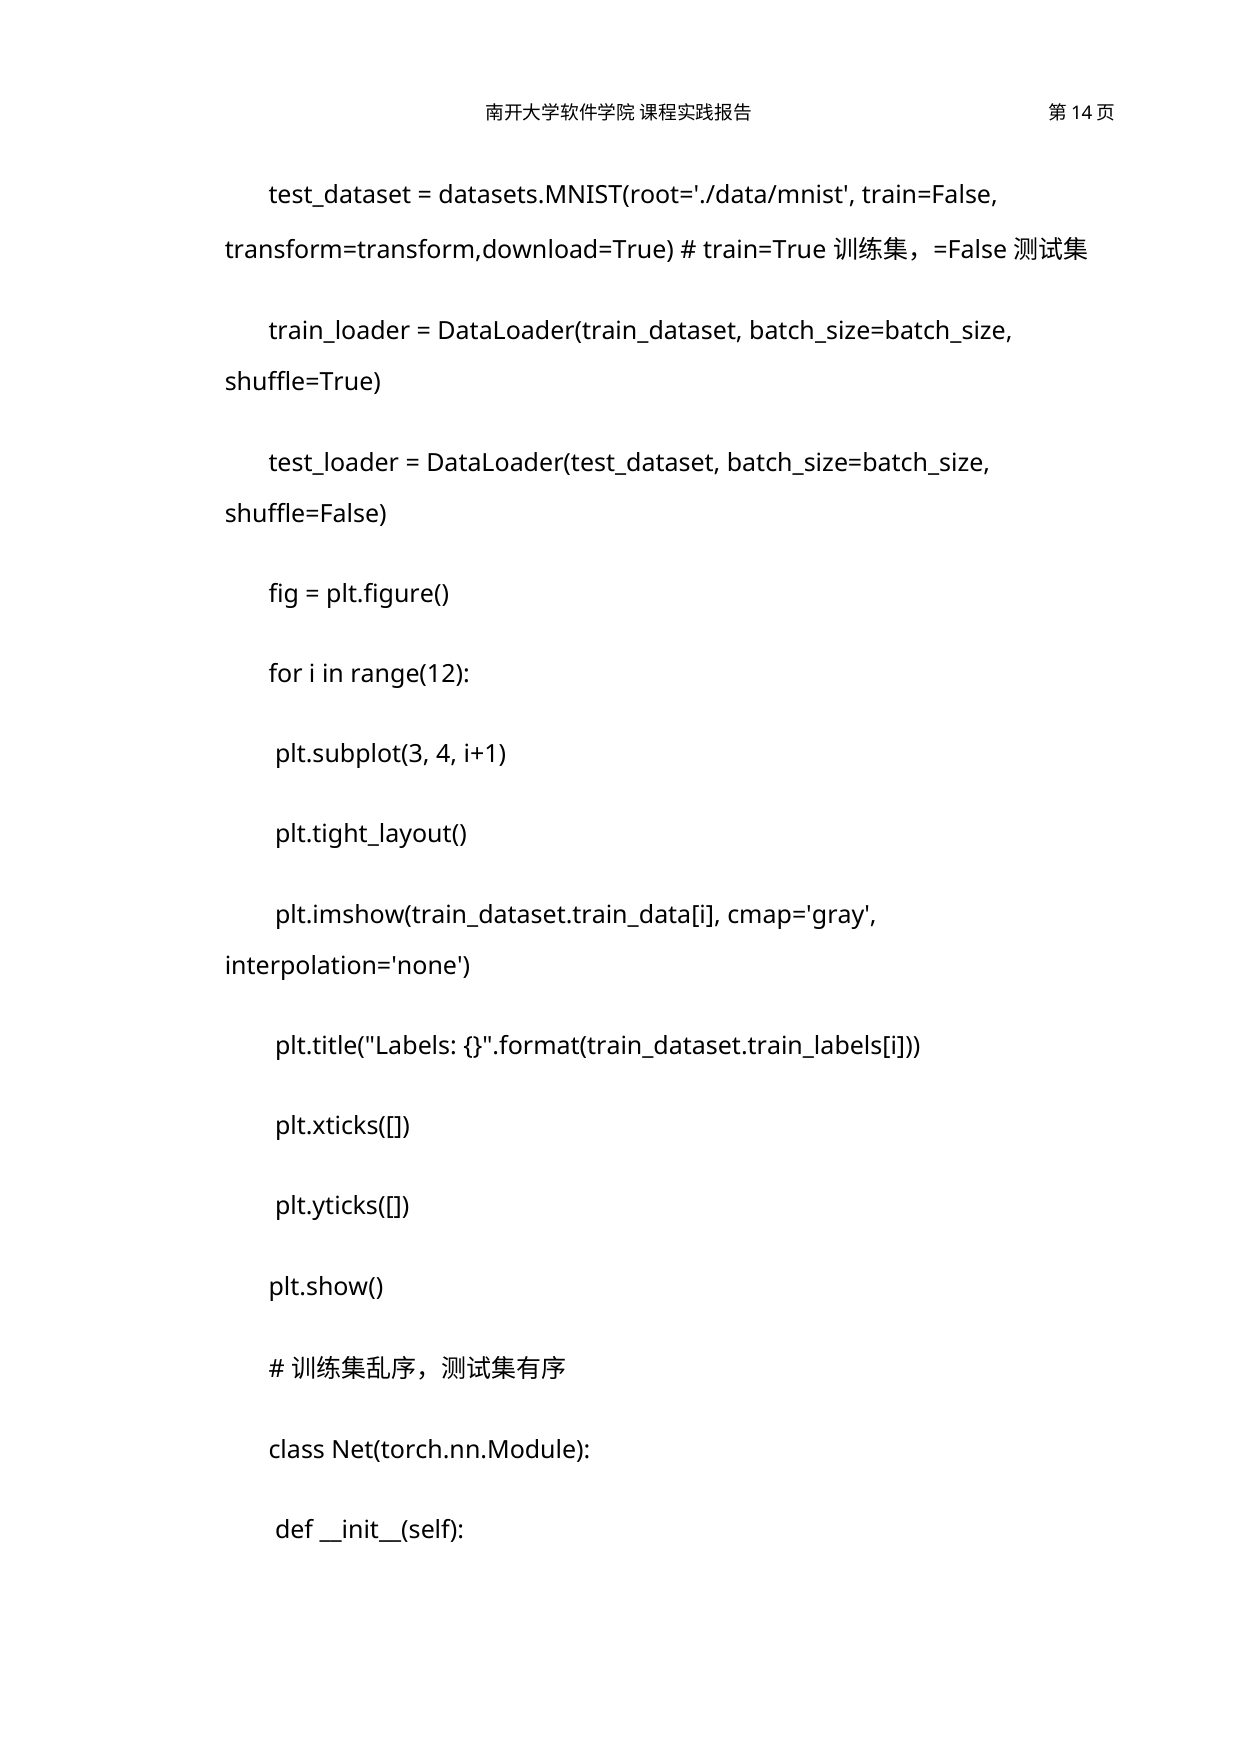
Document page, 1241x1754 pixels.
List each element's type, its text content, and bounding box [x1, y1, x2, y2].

text fig = plt.figure() [224, 575, 1122, 609]
text train_loader = DataLoader(train_dataset, batch_size=batch_size, shuffle=True) [224, 313, 1122, 398]
text test_loader = DataLoader(test_dataset, batch_size=batch_size, shuffle=False) [224, 444, 1122, 529]
text for i in range(12): [224, 656, 1122, 690]
text def __init__(self): [224, 1512, 1122, 1546]
text plt.title("Labels: {}".format(train_dataset.train_labels[i])) [224, 1027, 1122, 1062]
text plt.imshow(train_dataset.train_data[i], cmap='gray', interpolation='none') [224, 896, 1122, 981]
text plt.show() [224, 1268, 1122, 1302]
text test_dataset = datasets.MNIST(root='./data/mnist', train=False, transform=transform,download=True) # train=True 训练集，=False 测试集 [224, 177, 1122, 266]
text plt.subplot(3, 4, i+1) [224, 736, 1122, 770]
text # 训练集乱序，测试集有序 [224, 1348, 1122, 1384]
text class Net(torch.nn.Module): [224, 1432, 1122, 1466]
text plt.yticks([]) [224, 1188, 1122, 1222]
text plt.xticks([]) [224, 1108, 1122, 1142]
text plt.tight_layout() [224, 816, 1122, 850]
